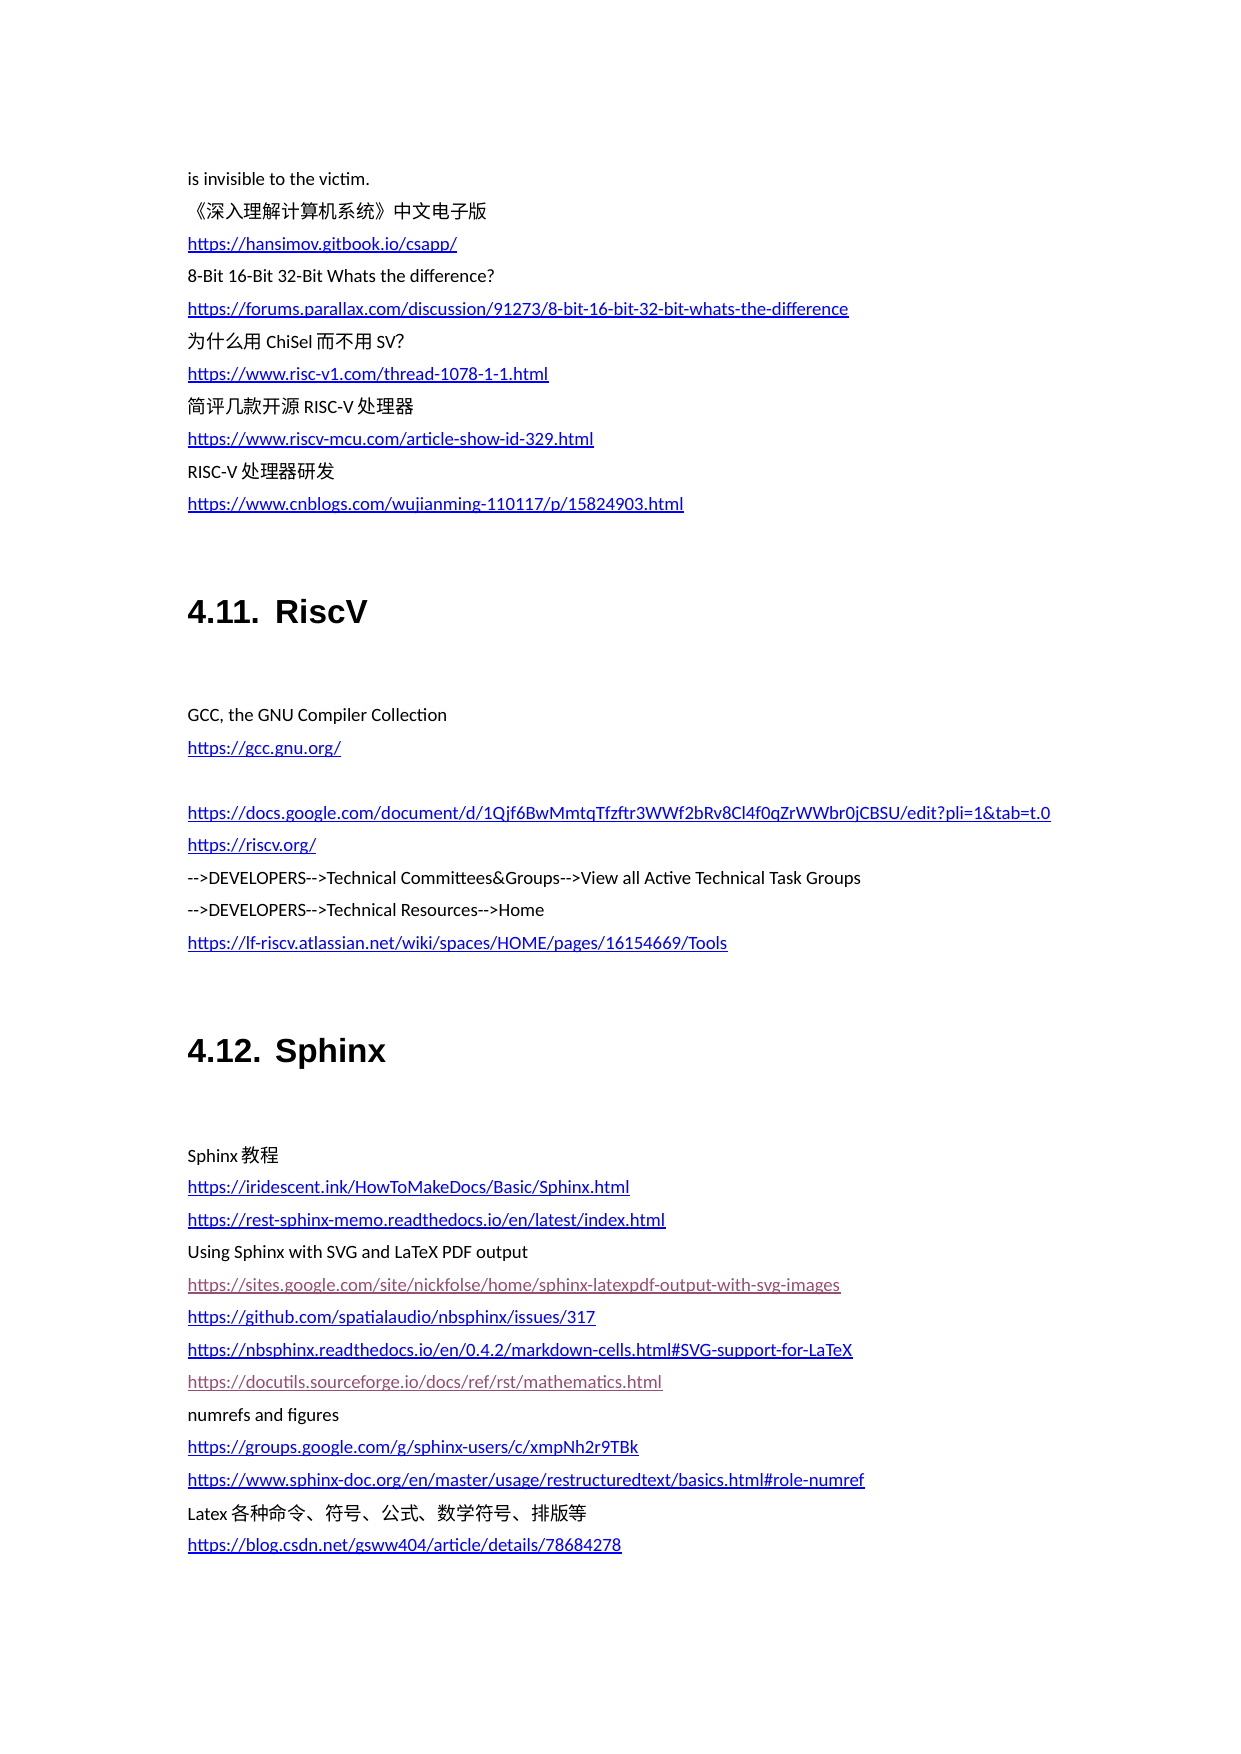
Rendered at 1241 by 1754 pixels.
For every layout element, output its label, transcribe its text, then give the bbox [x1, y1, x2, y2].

text GCC, the GNU Compiler Collection [187, 699, 1053, 731]
text https://docutils.sourceforge.io/docs/ref/rst/mathematics.html [187, 1366, 1053, 1398]
text https://groups.google.com/g/sphinx-users/c/xmpNh2r9TBk [187, 1431, 1053, 1463]
text 8-Bit 16-Bit 32-Bit Whats the difference? [187, 259, 1053, 292]
text https://hansimov.gitbook.io/csapp/ [187, 227, 1053, 259]
text https://github.com/spatialaudio/nbsphinx/issues/317 [187, 1301, 1053, 1333]
text https://riscv.org/ [187, 829, 1053, 861]
text https://nbsphinx.readthedocs.io/en/0.4.2/markdown-cells.html#SVG-support-for-LaTeX [187, 1333, 1053, 1366]
text numrefs and figures [187, 1398, 1053, 1431]
text Sphinx教程 [187, 1138, 1053, 1171]
text https://blog.csdn.net/gsww404/article/details/78684278 [187, 1528, 1053, 1561]
text https://www.riscv-mcu.com/article-show-id-329.html [187, 422, 1053, 454]
text -->DEVELOPERS-->Technical Resources-->Home [187, 894, 1053, 926]
text Latex各种命令、符号、公式、数学符号、排版等 [187, 1496, 1053, 1528]
text https://www.cnblogs.com/wujianming-110117/p/15824903.html [187, 487, 1053, 519]
subtitle RiscV [187, 579, 1053, 644]
text https://iridescent.ink/HowToMakeDocs/Basic/Sphinx.html [187, 1171, 1053, 1203]
text https://rest-sphinx-memo.readthedocs.io/en/latest/index.html [187, 1203, 1053, 1236]
text https://sites.google.com/site/nickfolse/home/sphinx-latexpdf-output-with-svg-images [187, 1268, 1053, 1301]
text https://docs.google.com/document/d/1Qjf6BwMmtqTfzftr3WWf2bRv8Cl4f0qZrWWbr0jCBSU/edit?pli=1&tab=t.0 [187, 796, 1053, 829]
text 《深入理解计算机系统》中文电子版 [187, 194, 1053, 227]
subtitle Sphinx [187, 1018, 1053, 1083]
text 简评几款开源RISC-V处理器 [187, 389, 1053, 422]
text https://gcc.gnu.org/ [187, 731, 1053, 764]
text https://www.risc-v1.com/thread-1078-1-1.html [187, 357, 1053, 389]
text 为什么用ChiSel而不用SV？ [187, 324, 1053, 357]
text -->DEVELOPERS-->Technical Committees&Groups-->View all Active Technical Task Groups [187, 861, 1053, 894]
text https://forums.parallax.com/discussion/91273/8-bit-16-bit-32-bit-whats-the-difference [187, 292, 1053, 324]
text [187, 162, 1053, 194]
text Using Sphinx with SVG and LaTeX PDF output [187, 1236, 1053, 1268]
text RISC-V处理器研发 [187, 454, 1053, 487]
text https://lf-riscv.atlassian.net/wiki/spaces/HOME/pages/16154669/Tools [187, 926, 1053, 959]
text https://www.sphinx-doc.org/en/master/usage/restructuredtext/basics.html#role-numref [187, 1463, 1053, 1496]
